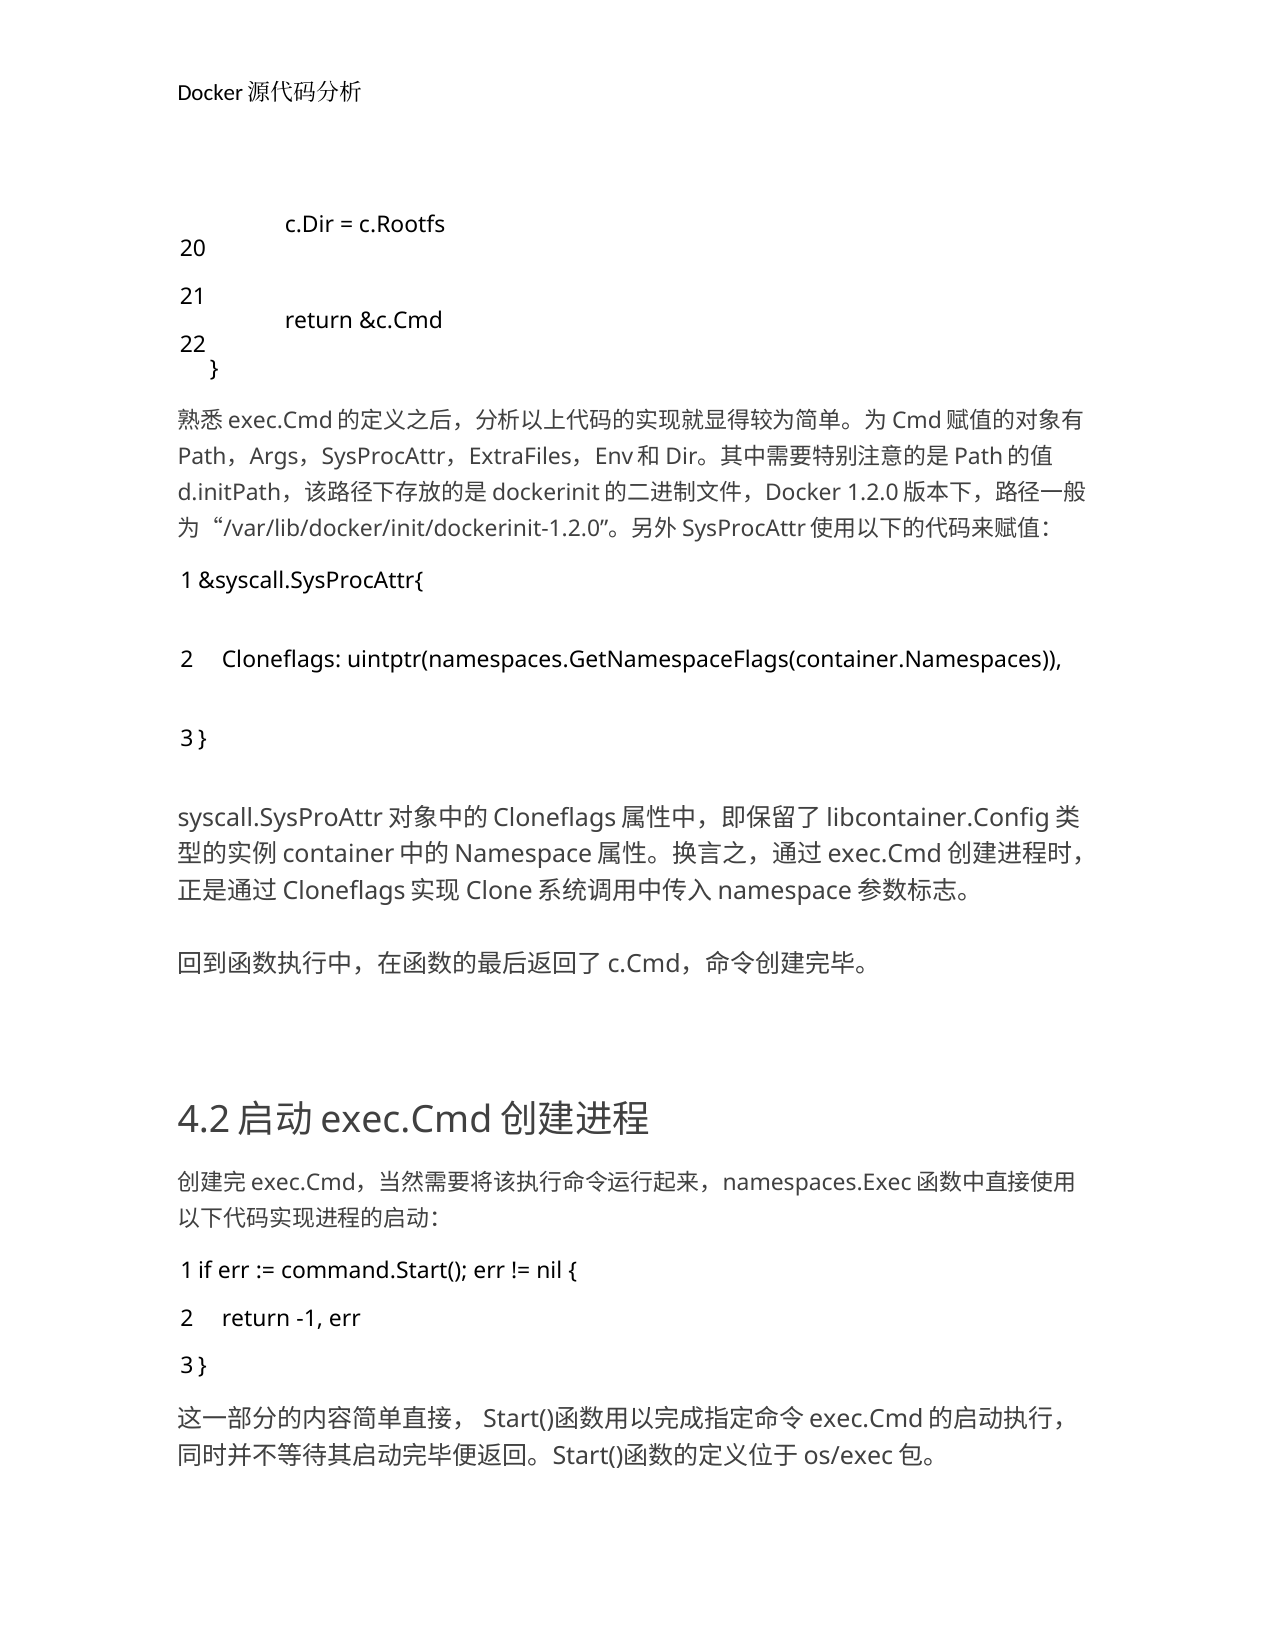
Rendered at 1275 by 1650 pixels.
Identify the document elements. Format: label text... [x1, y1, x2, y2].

table_header 1 2 3 [177, 562, 196, 798]
table_header 1 2 3 [177, 1252, 196, 1399]
text 创建完exec.Cmd，当然需要将该执行命令运行起来，namespaces.Exec函数中直接使用以下代码实现进程的启动： [177, 1163, 1098, 1233]
table_header if err := command.Start(); err != nil { return -1, err } [196, 1252, 1098, 1399]
text 回到函数执行中，在函数的最后返回了c.Cmd，命令创建完毕。 [177, 944, 1098, 980]
text syscall.SysProAttr对象中的Cloneflags属性中，即保留了libcontainer.Config类型的实例container中的Namespace属性。换言之，通过exec.Cmd创建进程时，正是通过Cloneflags实现Clone系统调用中传入namespace参数标志。 [177, 798, 1098, 906]
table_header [177, 207, 208, 402]
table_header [208, 207, 1098, 402]
table_header &syscall.SysProcAttr{ Cloneflags: uintptr(namespaces.GetNamespaceFlags(container.Namespaces)), } [196, 562, 1098, 798]
subtitle 4.2启动exec.Cmd创建进程 [177, 1089, 1098, 1144]
text 这一部分的内容简单直接， Start()函数用以完成指定命令exec.Cmd的启动执行，同时并不等待其启动完毕便返回。Start()函数的定义位于os/exec包。 [177, 1399, 1098, 1471]
text 熟悉exec.Cmd的定义之后，分析以上代码的实现就显得较为简单。为Cmd赋值的对象有Path，Args，SysProcAttr，ExtraFiles，Env和Dir。其中需要特别注意的是Path的值d.initPath，该路径下存放的是dockerinit的二进制文件，Docker 1.2.0版本下，路径一般为“/var/lib/docker/init/dockerinit-1.2.0”。另外SysProcAttr使用以下的代码来赋值： [177, 402, 1098, 543]
